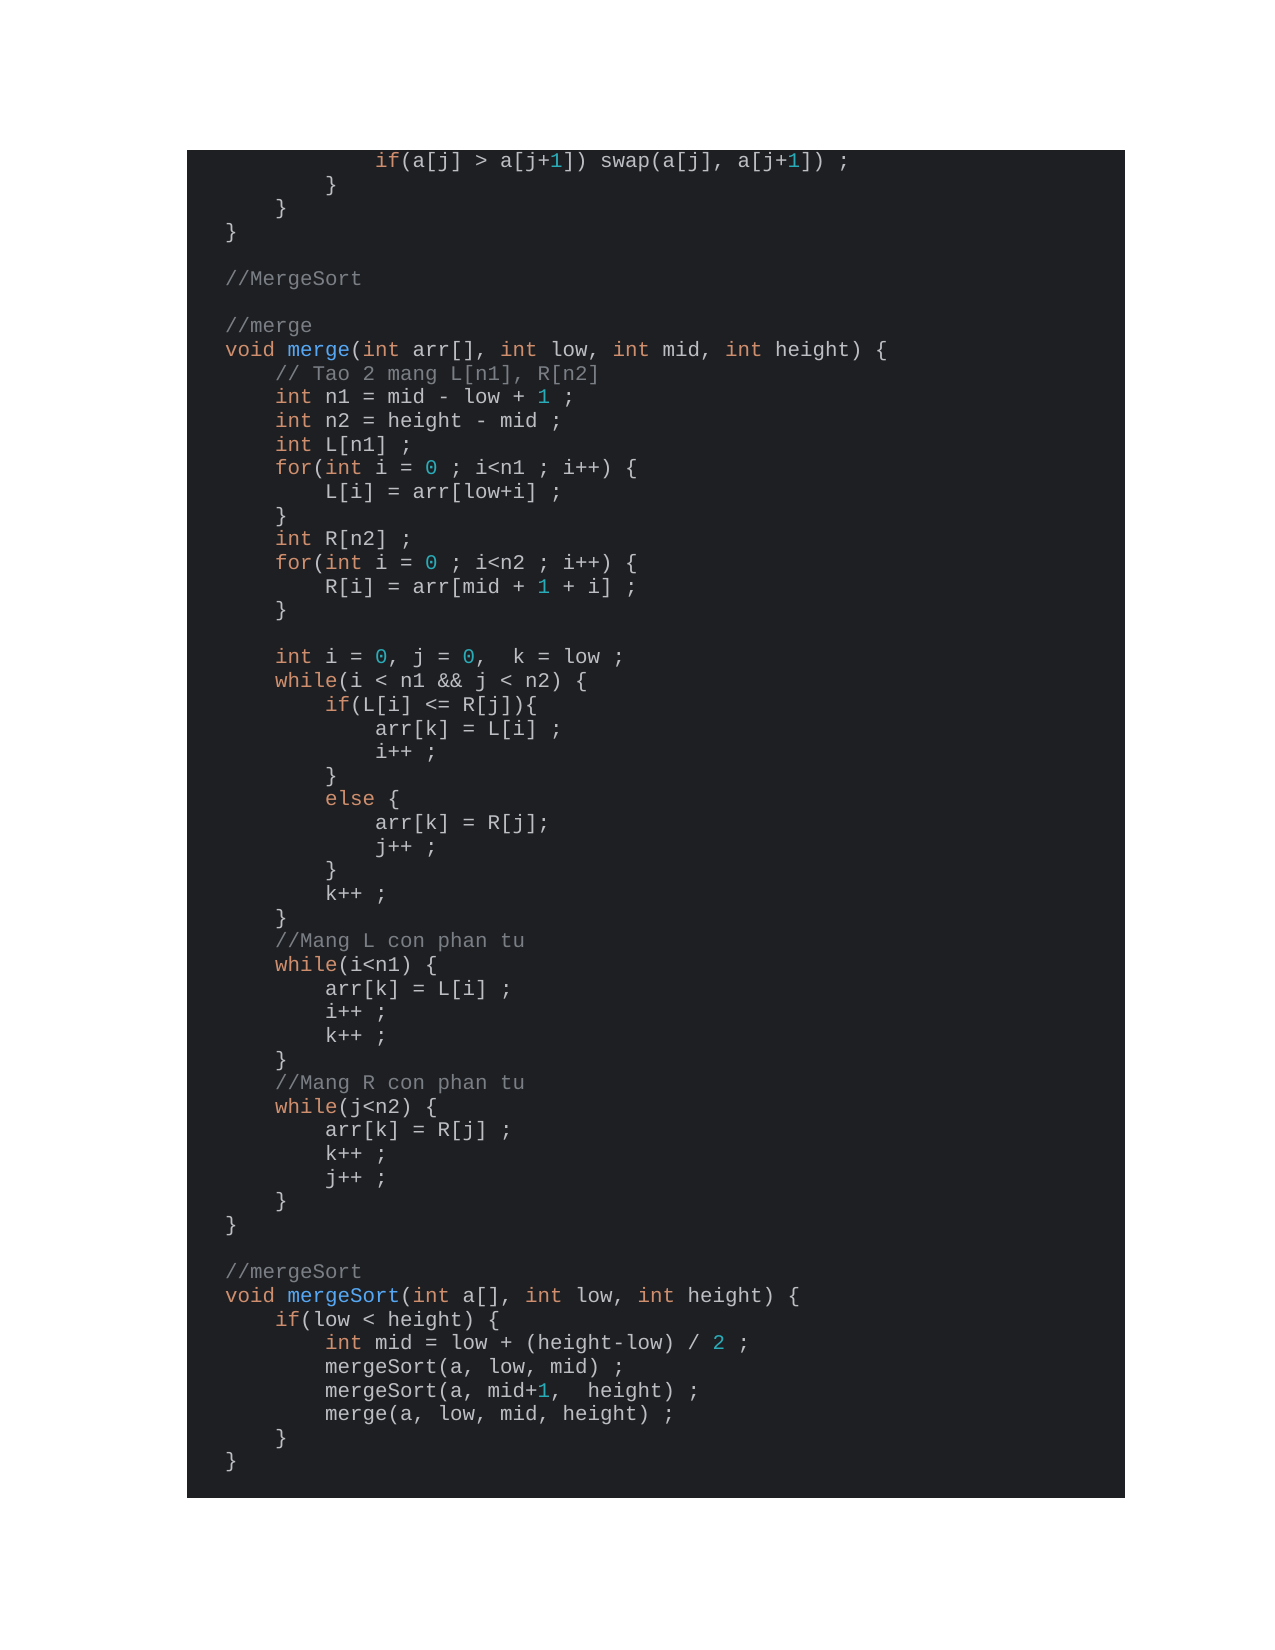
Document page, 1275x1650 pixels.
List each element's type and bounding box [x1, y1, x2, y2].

list [187, 150, 1125, 1498]
